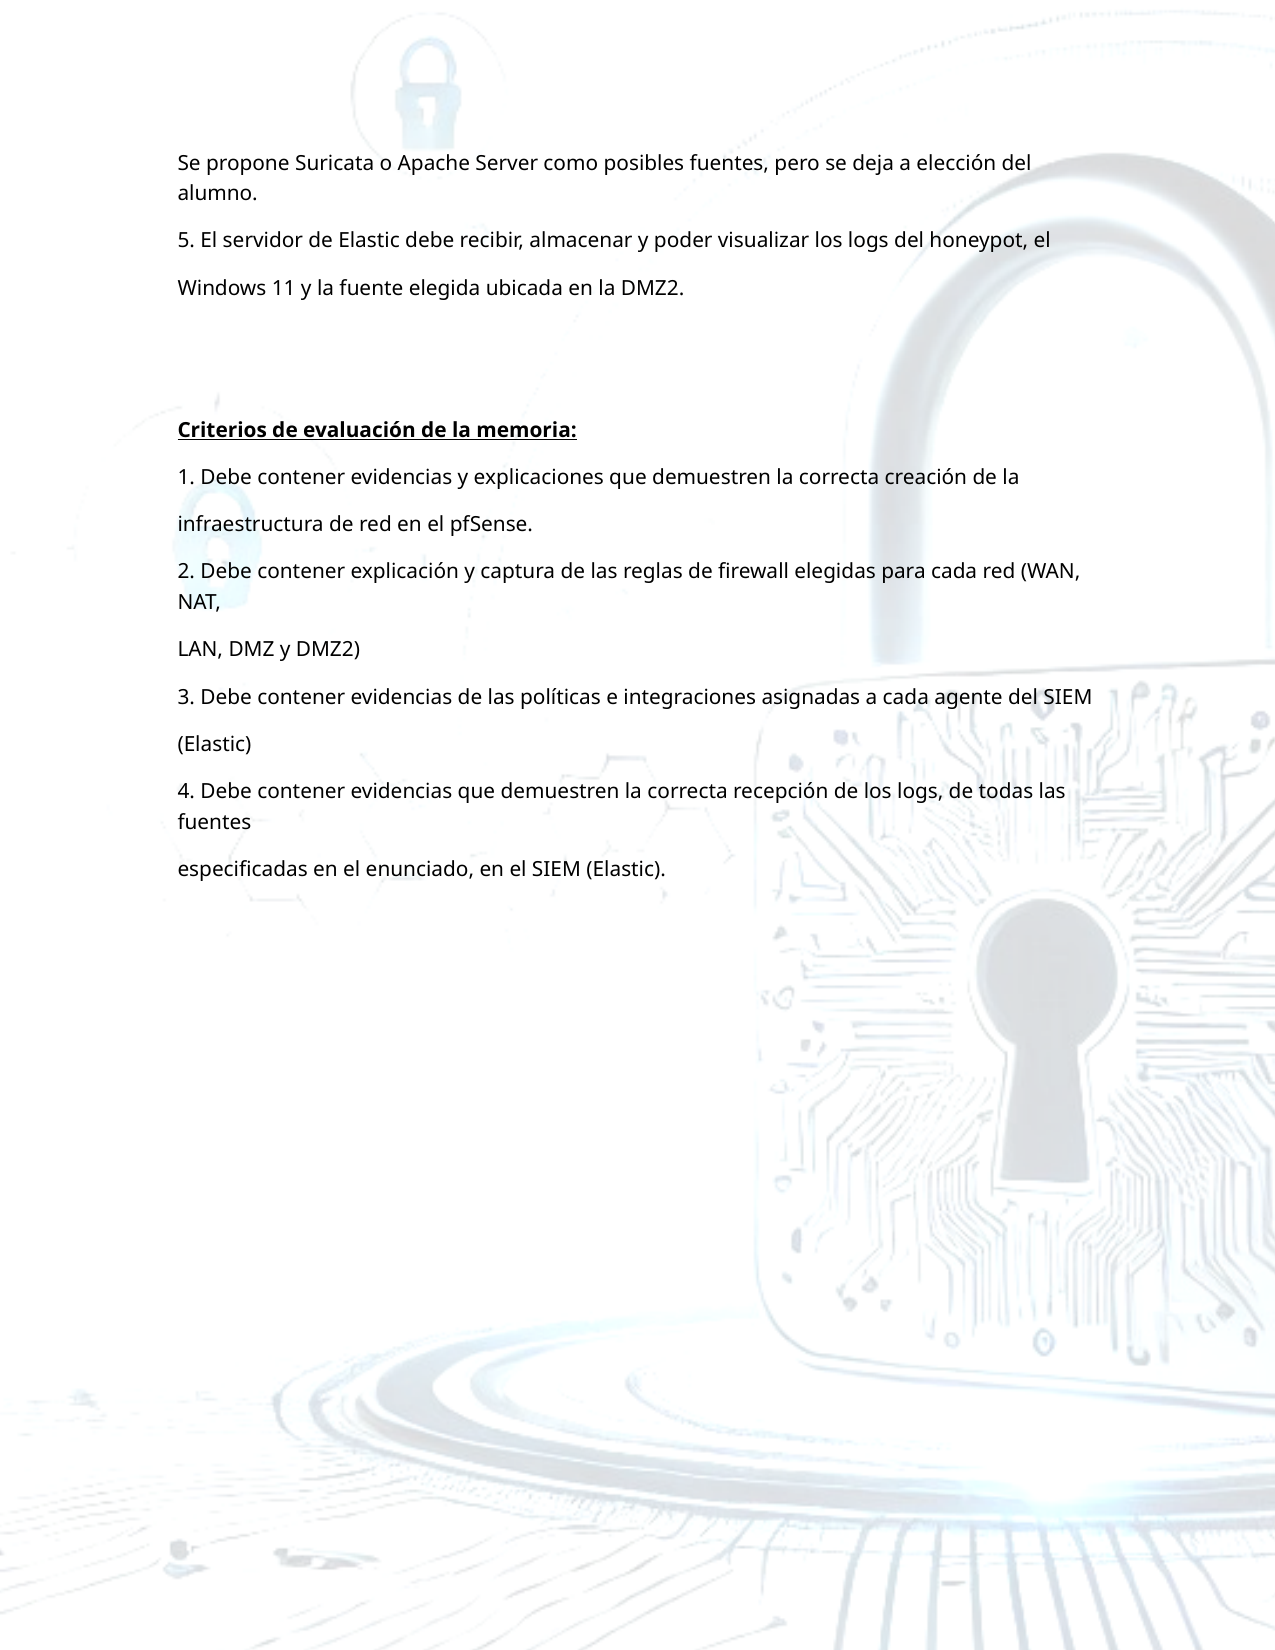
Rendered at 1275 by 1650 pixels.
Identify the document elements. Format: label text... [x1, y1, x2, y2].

text Se propone Suricata o Apache Server como posibles fuentes, pero se deja a elección del alumno. [177, 148, 1098, 207]
text 4. Debe contener evidencias que demuestren la correcta recepción de los logs, de todas las fuentes [177, 776, 1098, 835]
text 1. Debe contener evidencias y explicaciones que demuestren la correcta creación de la [177, 462, 1098, 490]
text 2. Debe contener explicación y captura de las reglas de firewall elegidas para cada red (WAN, NAT, [177, 557, 1098, 616]
text 3. Debe contener evidencias de las políticas e integraciones asignadas a cada agente del SIEM [177, 682, 1098, 710]
text LAN, DMZ y DMZ2) [177, 634, 1098, 663]
text especificadas en el enunciado, en el SIEM (Elastic). [177, 854, 1098, 883]
text (Elastic) [177, 729, 1098, 757]
text Windows 11 y la fuente elegida ubicada en la DMZ2. [177, 273, 1098, 301]
text 5. El servidor de Elastic debe recibir, almacenar y poder visualizar los logs del honeypot, el [177, 226, 1098, 254]
text Criterios de evaluación de la memoria: [177, 415, 1098, 443]
text infraestructura de red en el pfSense. [177, 509, 1098, 538]
